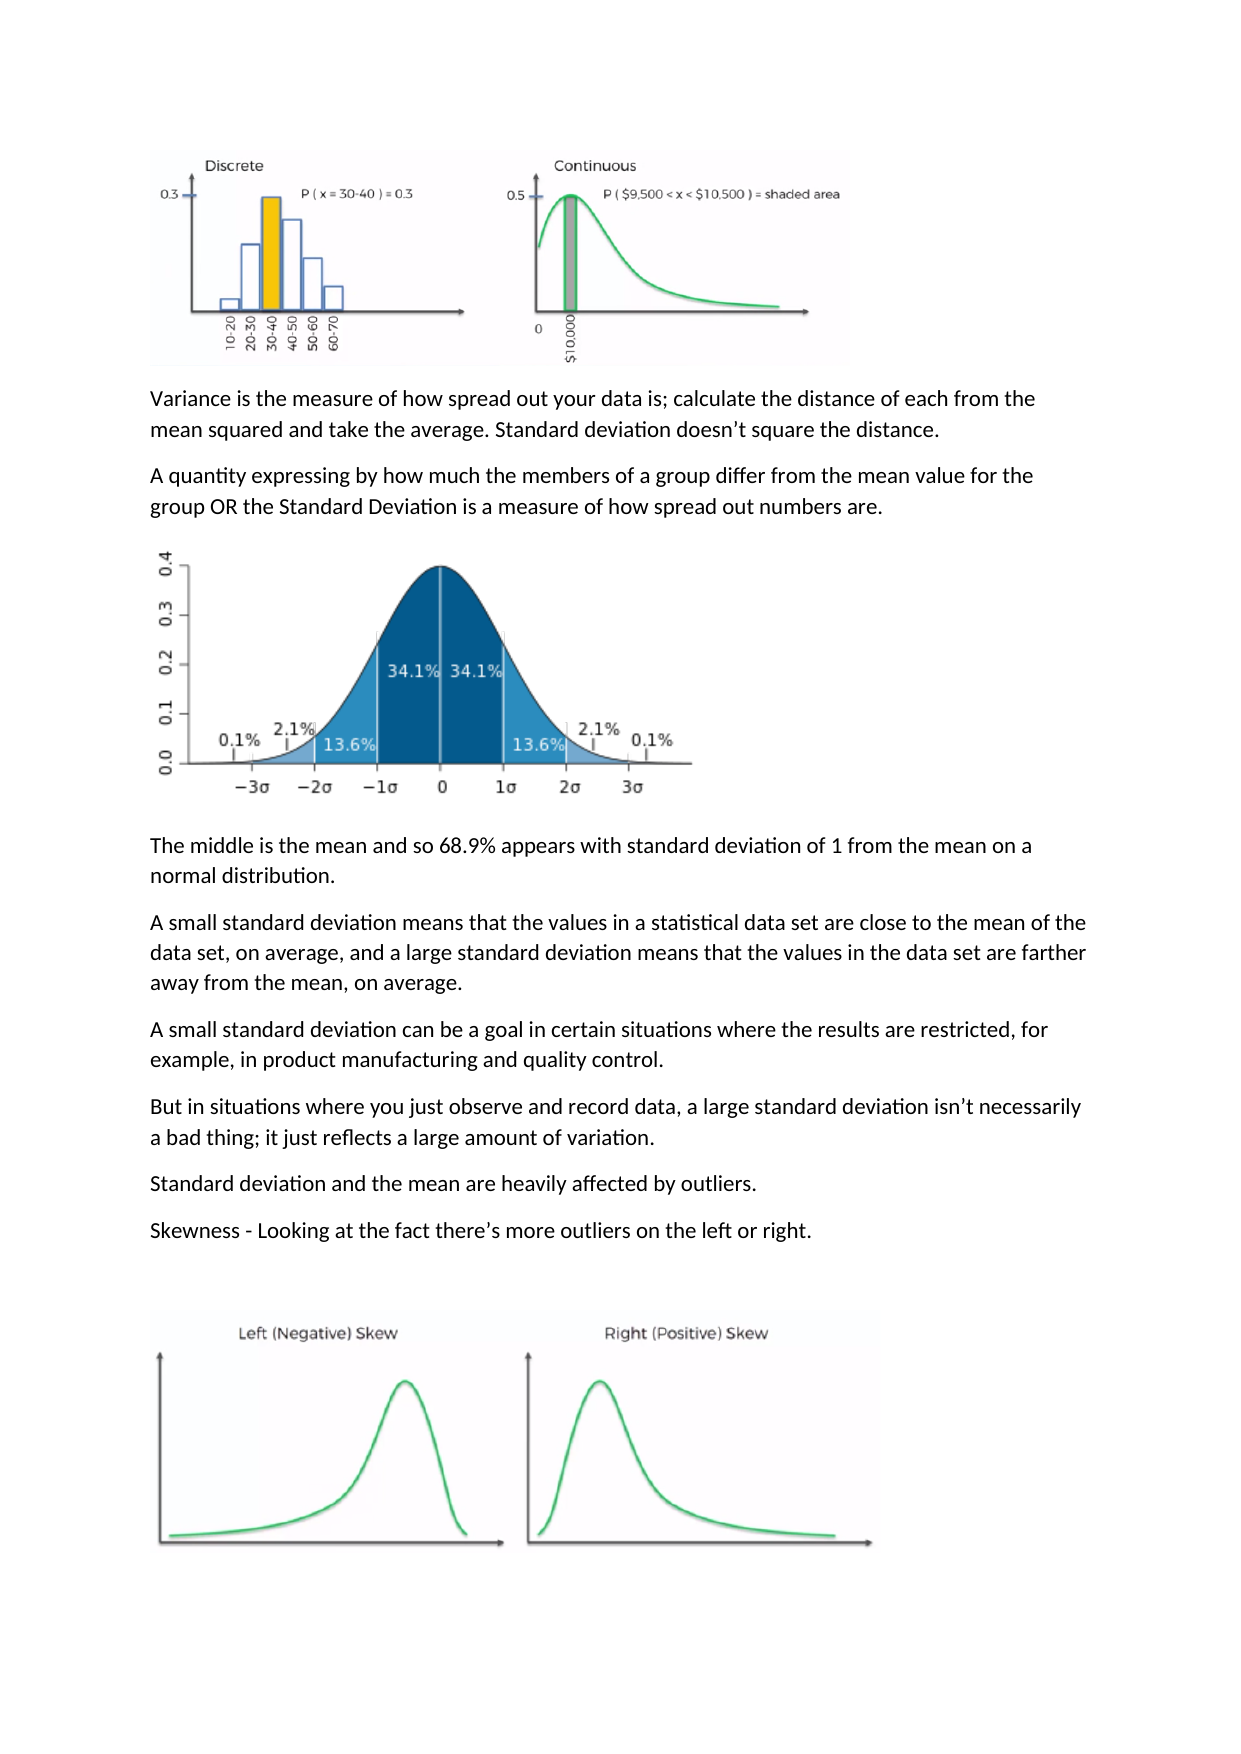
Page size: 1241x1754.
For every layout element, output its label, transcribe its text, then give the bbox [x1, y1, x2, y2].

picture [150, 538, 697, 812]
picture [150, 1310, 881, 1553]
text Skewness - Looking at the fact there’s more outliers on the left or right. [150, 1216, 1090, 1244]
text Standard deviation and the mean are heavily affected by outliers. [150, 1169, 1090, 1197]
text A quantity expressing by how much the members of a group differ from the mean value for the group OR the Standard Deviation is a measure of how spread out numbers are. [150, 462, 1090, 520]
text The middle is the mean and so 68.9% appears with standard deviation of 1 from the mean on a normal distribution. [150, 831, 1090, 889]
text A small standard deviation means that the values in a statistical data set are close to the mean of the data set, on average, and a large standard deviation means that the values in the data set are farther away from the mean, on average. [150, 908, 1090, 996]
text Variance is the measure of how spread out your data is; calculate the distance of each from the mean squared and take the average. Standard deviation doesn’t square the distance. [150, 384, 1090, 443]
text A small standard deviation can be a goal in certain situations where the results are restricted, for example, in product manufacturing and quality control. [150, 1015, 1090, 1073]
picture [150, 150, 851, 366]
text But in situations where you just observe and record data, a large standard deviation isn’t necessarily a bad thing; it just reflects a large amount of variation. [150, 1092, 1090, 1151]
